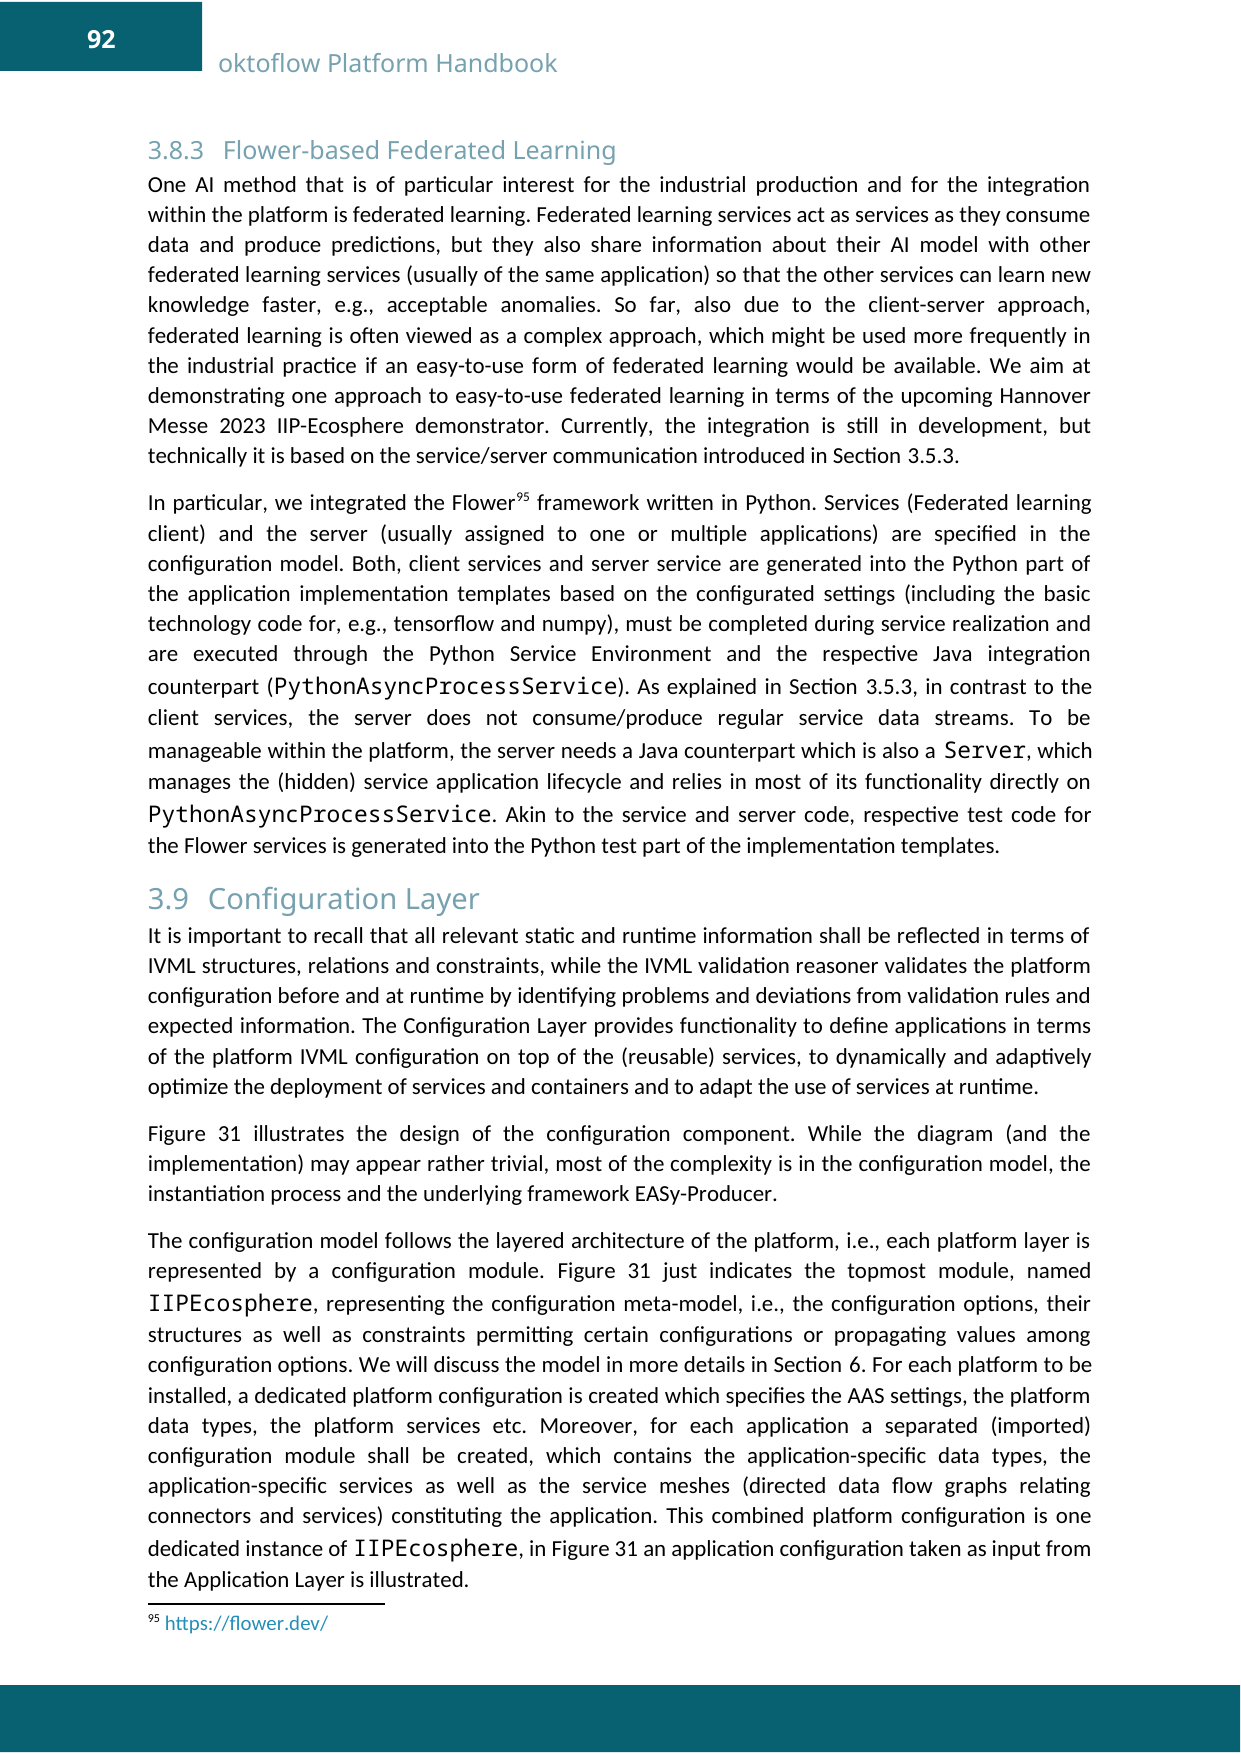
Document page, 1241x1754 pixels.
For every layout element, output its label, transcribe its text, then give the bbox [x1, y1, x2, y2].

subtitle Flower-based Federated Learning [148, 133, 1093, 167]
text In particular, we integrated the Flower framework written in Python. Services (Federated learning client) and the server (usually assigned to one or multiple applications) are specified in the configuration model. Both, client services and server service are generated into the Python part of the application implementation templates based on the configurated settings (including the basic technology code for, e.g., tensorflow and numpy), must be completed during service realization and are executed through the Python Service Environment and the respective Java integration counterpart (PythonAsyncProcessService). As explained in Section 3.5.3, in contrast to the client services, the server does not consume/produce regular service data streams. To be manageable within the platform, the server needs a Java counterpart which is also a Server, which manages the (hidden) service application lifecycle and relies in most of its functionality directly on PythonAsyncProcessService. Akin to the service and server code, respective test code for the Flower services is generated into the Python test part of the implementation templates. [148, 488, 1093, 859]
text One AI method that is of particular interest for the industrial production and for the integration within the platform is federated learning. Federated learning services act as services as they consume data and produce predictions, but they also share information about their AI model with other federated learning services (usually of the same application) so that the other services can learn new knowledge faster, e.g., acceptable anomalies. So far, also due to the client-server approach, federated learning is often viewed as a complex approach, which might be used more frequently in the industrial practice if an easy-to-use form of federated learning would be available. We aim at demonstrating one approach to easy-to-use federated learning in terms of the upcoming Hannover Messe 2023 IIP-Ecosphere demonstrator. Currently, the integration is still in development, but technically it is based on the service/server communication introduced in Section 3.5.3. [148, 170, 1093, 469]
text It is important to recall that all relevant static and runtime information shall be reflected in terms of IVML structures, relations and constraints, while the IVML validation reasoner validates the platform configuration before and at runtime by identifying problems and deviations from validation rules and expected information. The Configuration Layer provides functionality to define applications in terms of the platform IVML configuration on top of the (reusable) services, to dynamically and adaptively optimize the deployment of services and containers and to adapt the use of services at runtime. [148, 921, 1093, 1100]
subtitle Configuration Layer [148, 878, 1093, 918]
text Figure 31 illustrates the design of the configuration component. While the diagram (and the implementation) may appear rather trivial, most of the complexity is in the configuration model, the instantiation process and the underlying framework EASy-Producer. [148, 1119, 1093, 1207]
text The configuration model follows the layered architecture of the platform, i.e., each platform layer is represented by a configuration module. Figure 31 just indicates the topmost module, named IIPEcosphere, representing the configuration meta-model, i.e., the configuration options, their structures as well as constraints permitting certain configurations or propagating values among configuration options. We will discuss the model in more details in Section 6. For each platform to be installed, a dedicated platform configuration is created which specifies the AAS settings, the platform data types, the platform services etc. Moreover, for each application a separated (imported) configuration module shall be created, which contains the application-specific data types, the application-specific services as well as the service meshes (directed data flow graphs relating connectors and services) constituting the application. This combined platform configuration is one dedicated instance of IIPEcosphere, in Figure 31 an application configuration taken as input from the Application Layer is illustrated. [148, 1226, 1093, 1594]
